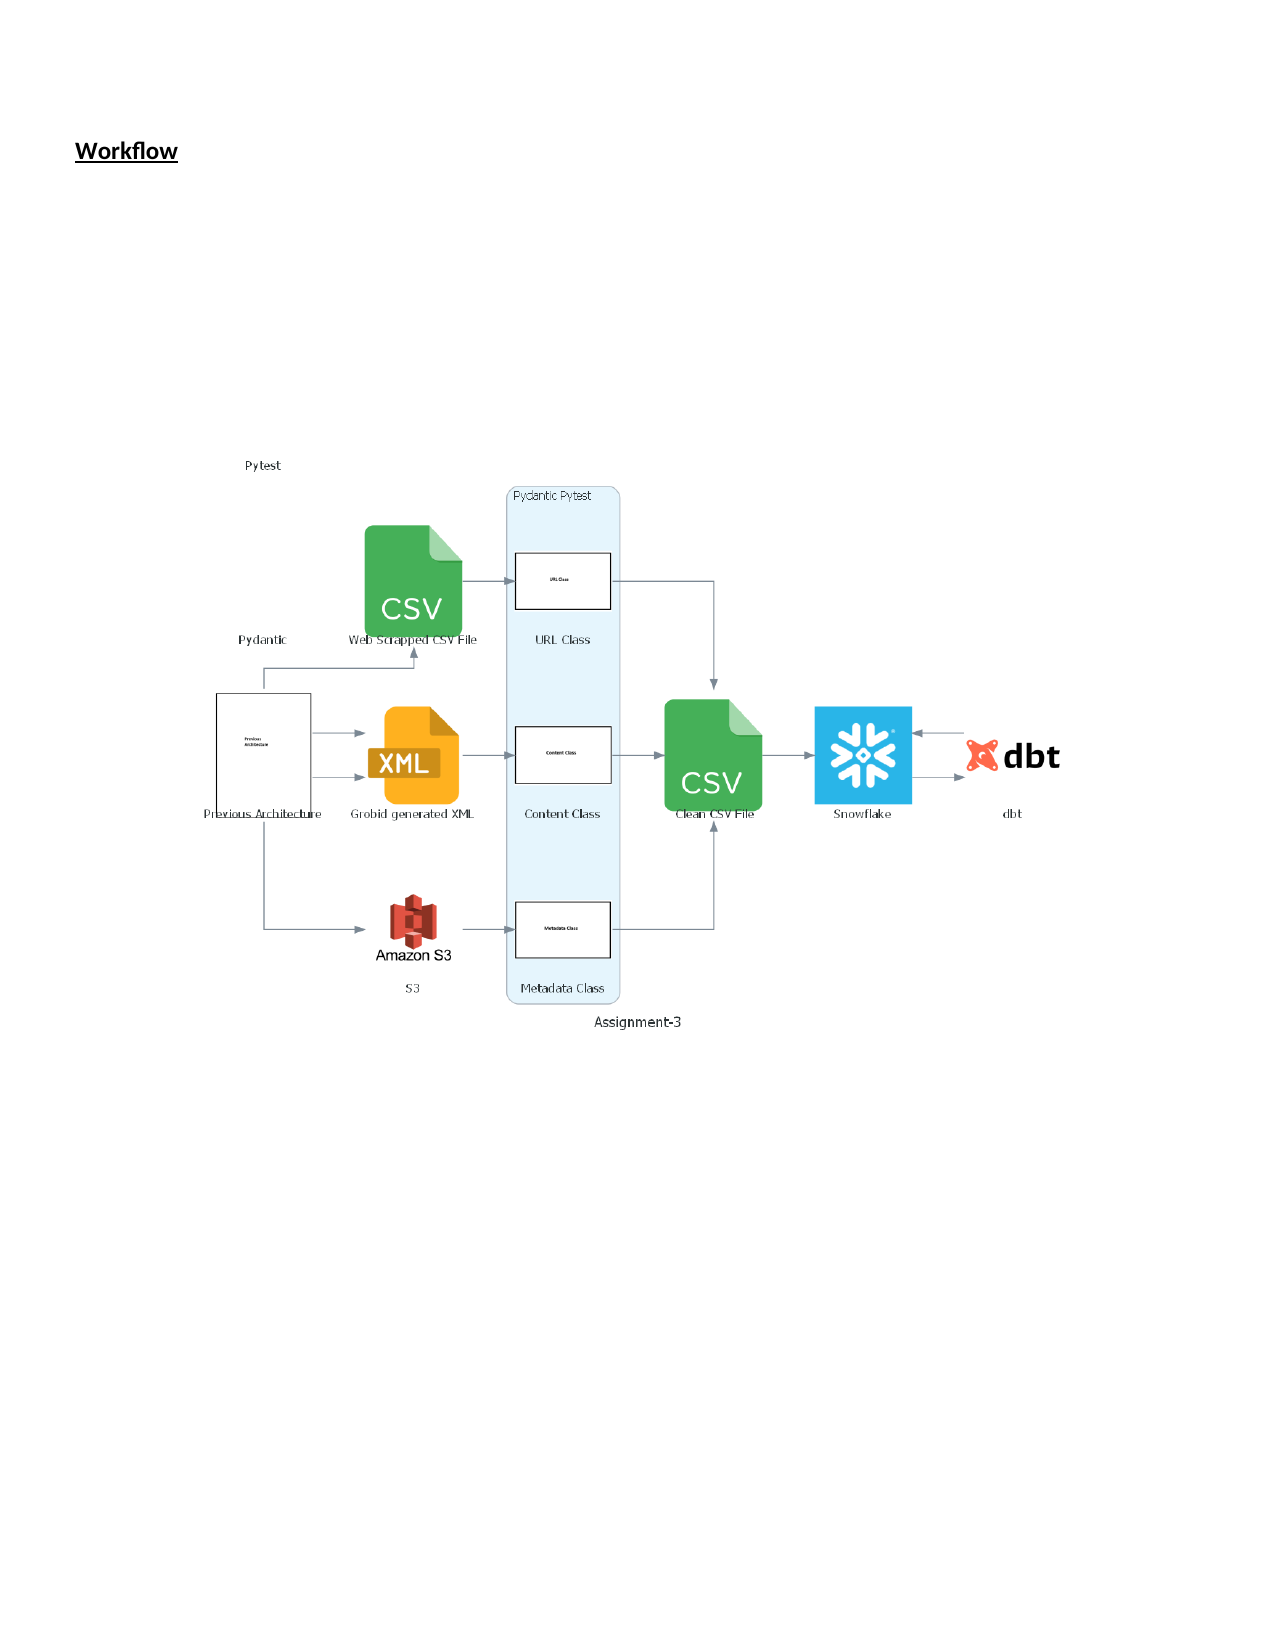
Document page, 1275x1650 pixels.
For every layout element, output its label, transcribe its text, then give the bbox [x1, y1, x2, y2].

picture [75, 201, 1200, 1175]
subtitle Workflow [75, 135, 1200, 166]
